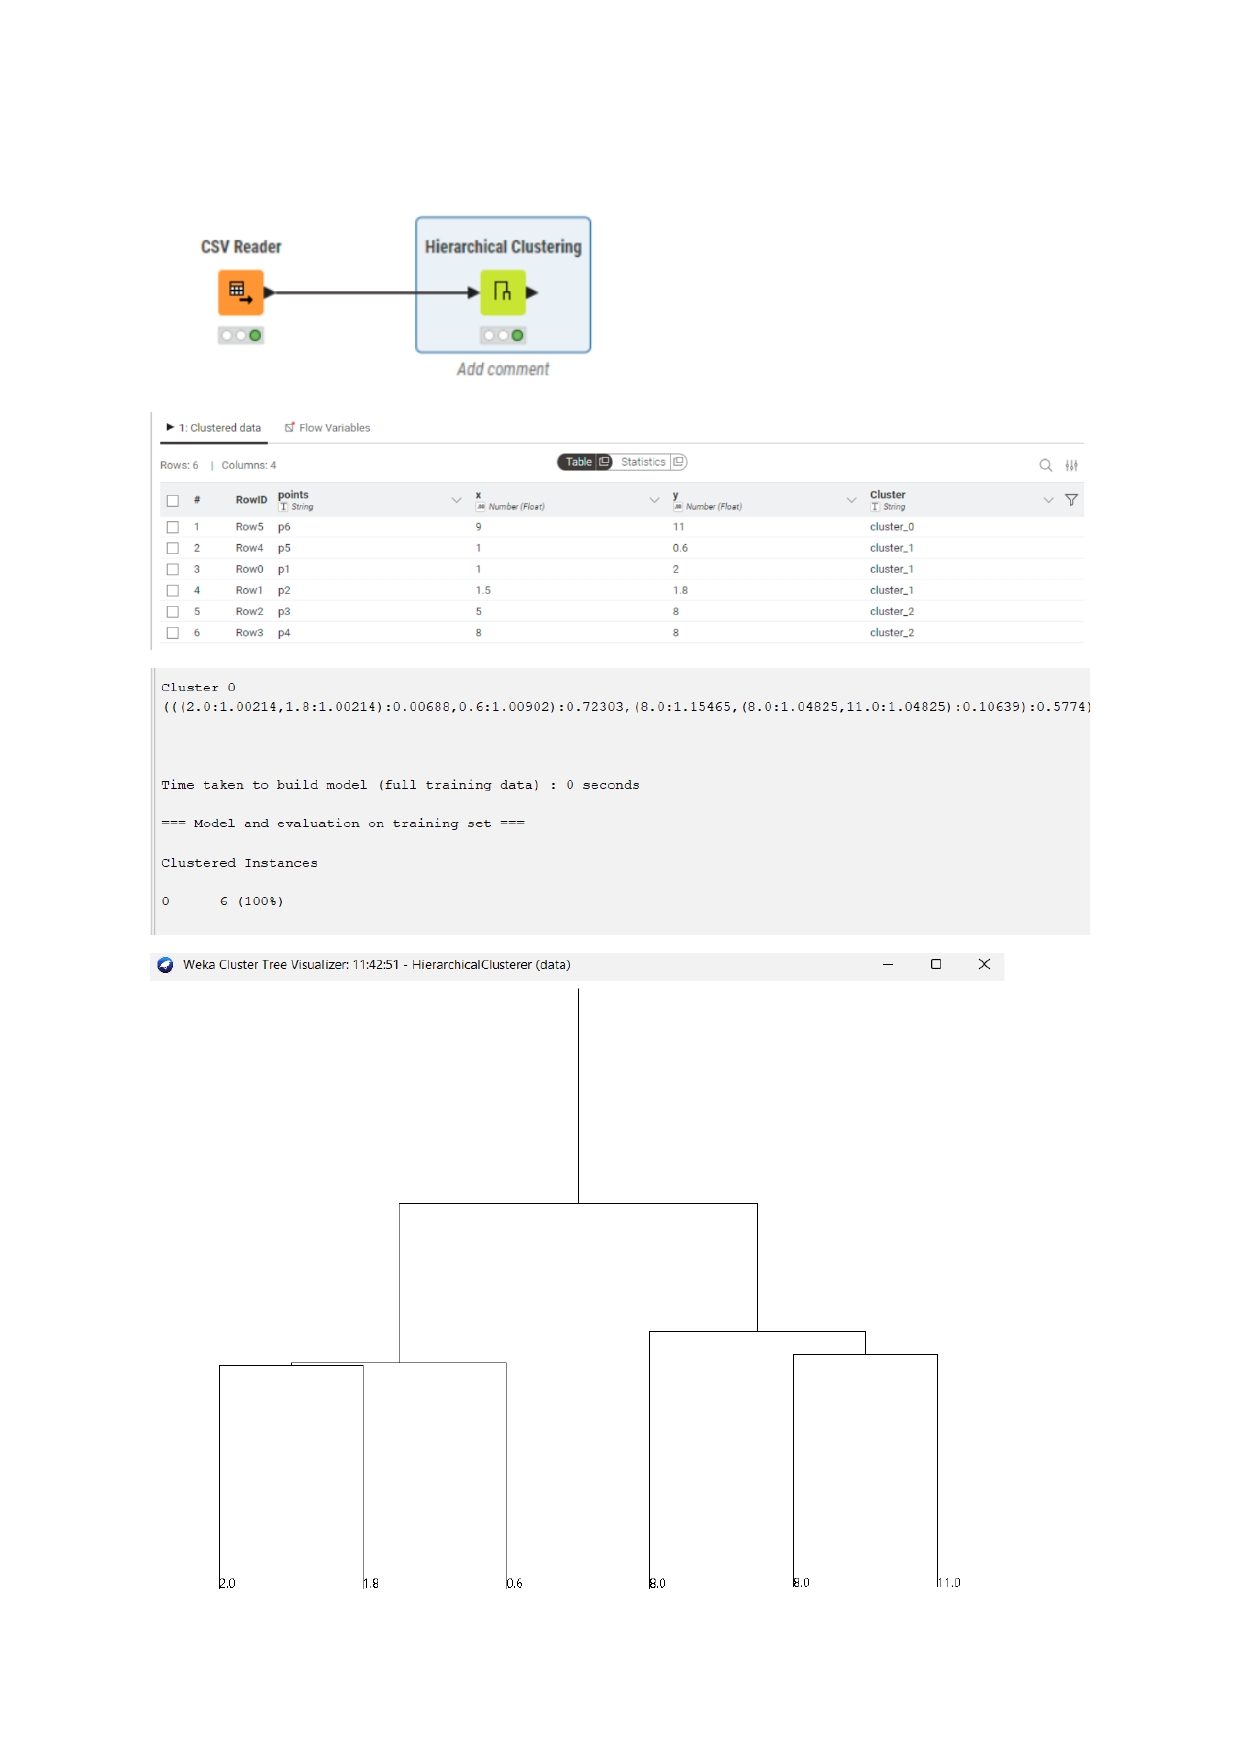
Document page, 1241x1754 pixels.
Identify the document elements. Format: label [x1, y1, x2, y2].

picture [150, 412, 1091, 650]
picture [150, 150, 659, 394]
picture [150, 953, 1005, 1593]
picture [150, 668, 1091, 935]
